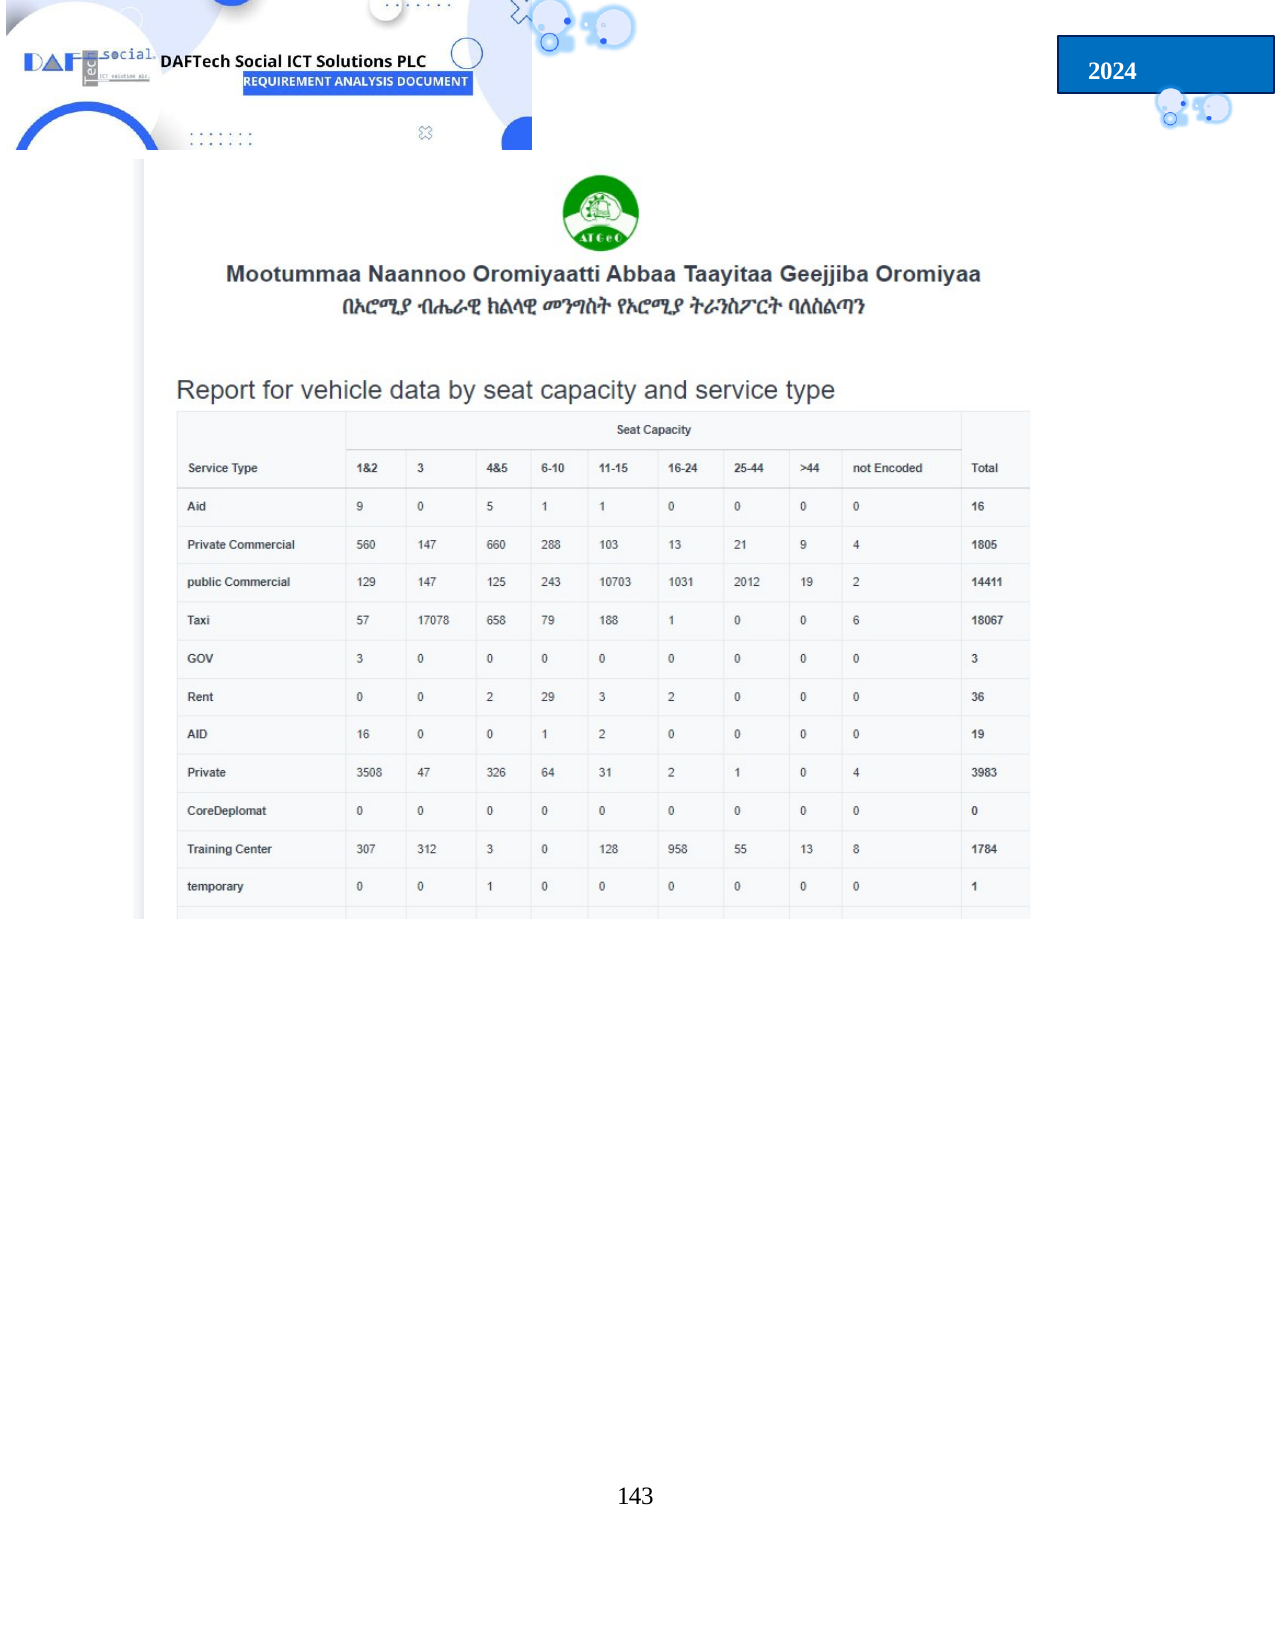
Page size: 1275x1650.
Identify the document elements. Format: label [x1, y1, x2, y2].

picture [133, 159, 1031, 919]
picture [6, 0, 640, 150]
picture [1151, 66, 1235, 151]
